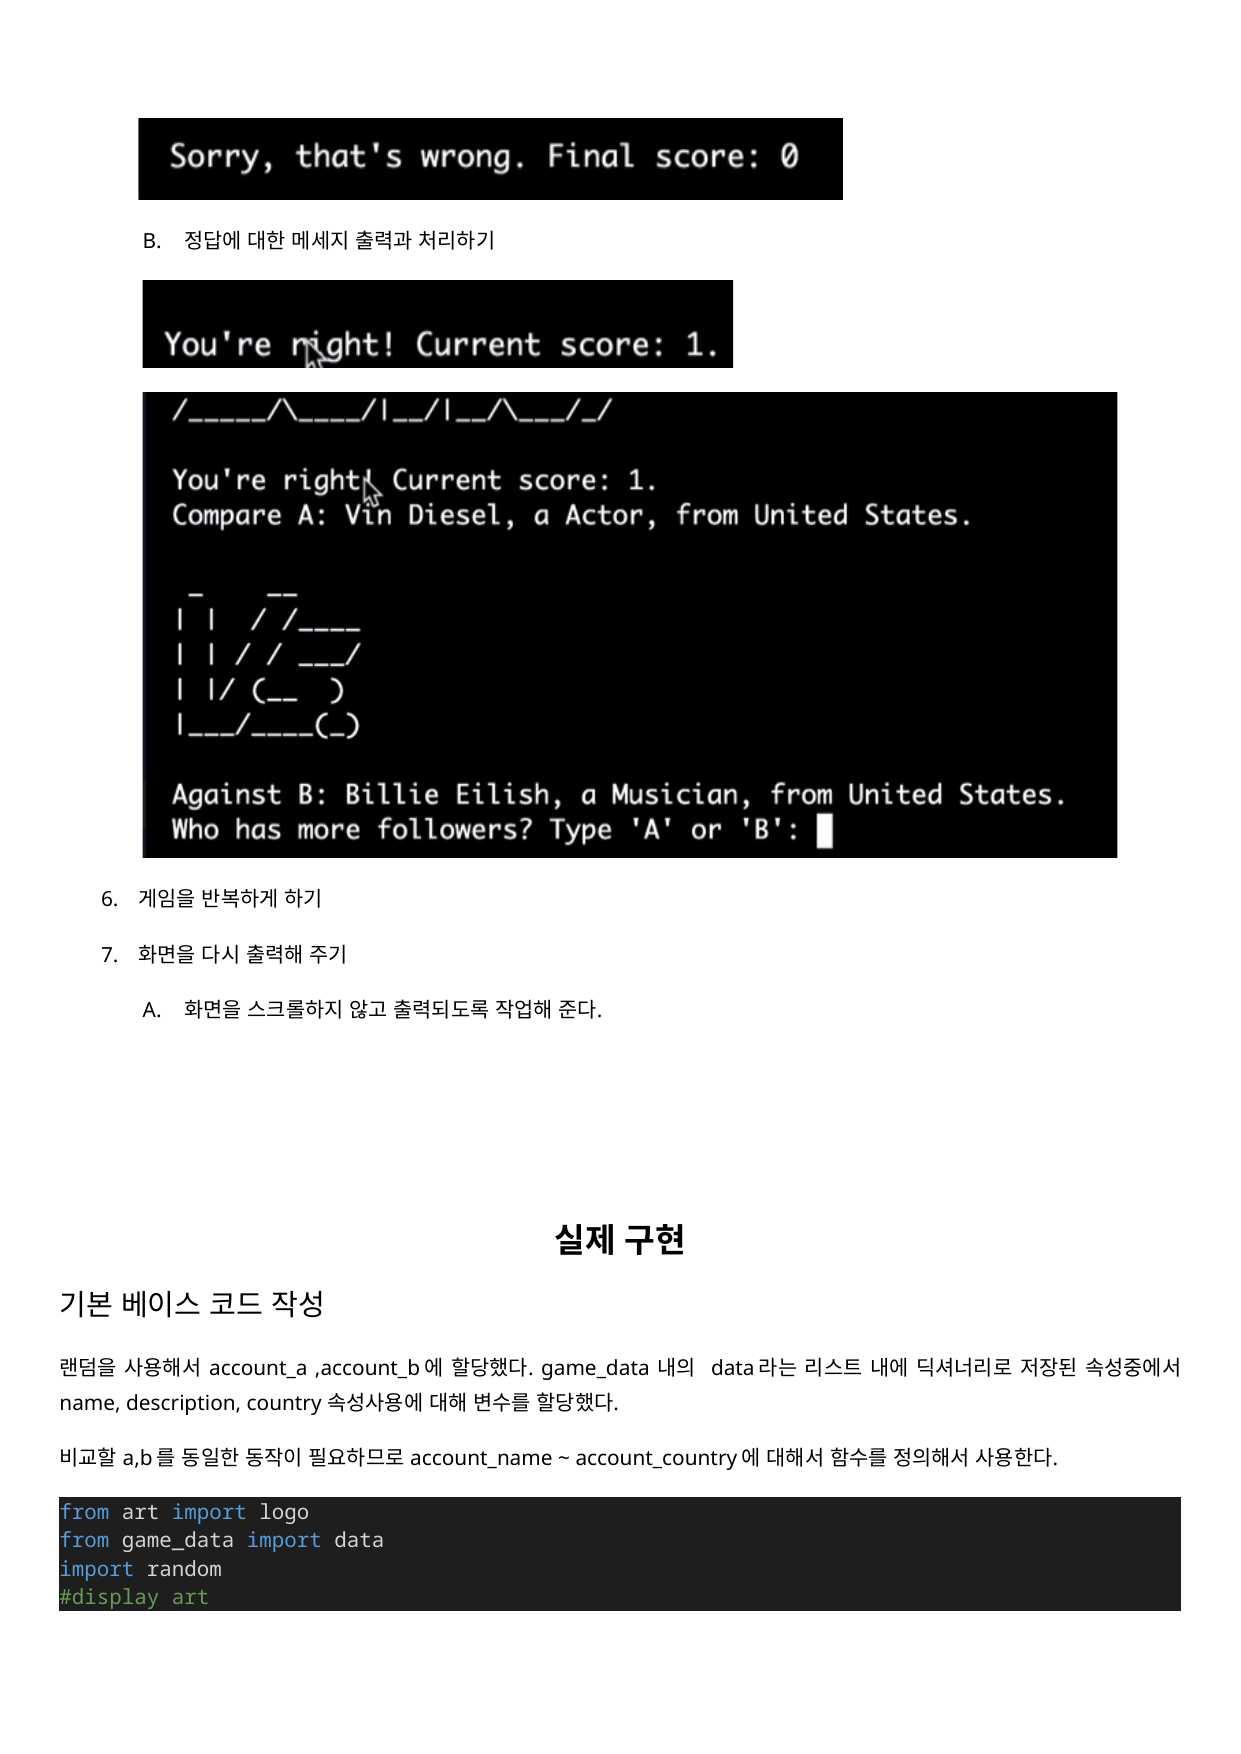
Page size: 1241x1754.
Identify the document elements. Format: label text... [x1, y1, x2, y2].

text import random [59, 1554, 1181, 1582]
list 게임을 반복하게 하기 [101, 882, 1181, 913]
text 비교할 a,b를 동일한 동작이 필요하므로 account_name ~ account_country에 대해서 함수를 정의해서 사용한다. [59, 1441, 1181, 1472]
text 랜덤을 사용해서 account_a ,account_b에 할당했다. game_data 내의 data라는 리스트 내에 딕셔너리로 저장된 속성중에서 name, description, country 속성사용에 대해 변수를 할당했다. [59, 1351, 1181, 1416]
subtitle 기본 베이스 코드 작성 [59, 1282, 1181, 1324]
list 화면을 다시 출력해 주기 [101, 938, 1181, 968]
picture [142, 280, 734, 368]
picture [138, 118, 843, 200]
picture [142, 392, 1118, 858]
text #display art [59, 1582, 1181, 1611]
list 정답에 대한 메세지 출력과 처리하기 [142, 224, 1181, 255]
title 실제 구현 [59, 1214, 1181, 1262]
text from game_data import data [59, 1526, 1181, 1554]
list 화면을 스크롤하지 않고 출력되도록 작업해 준다. [142, 994, 1181, 1024]
text from art import logo [59, 1497, 1181, 1526]
